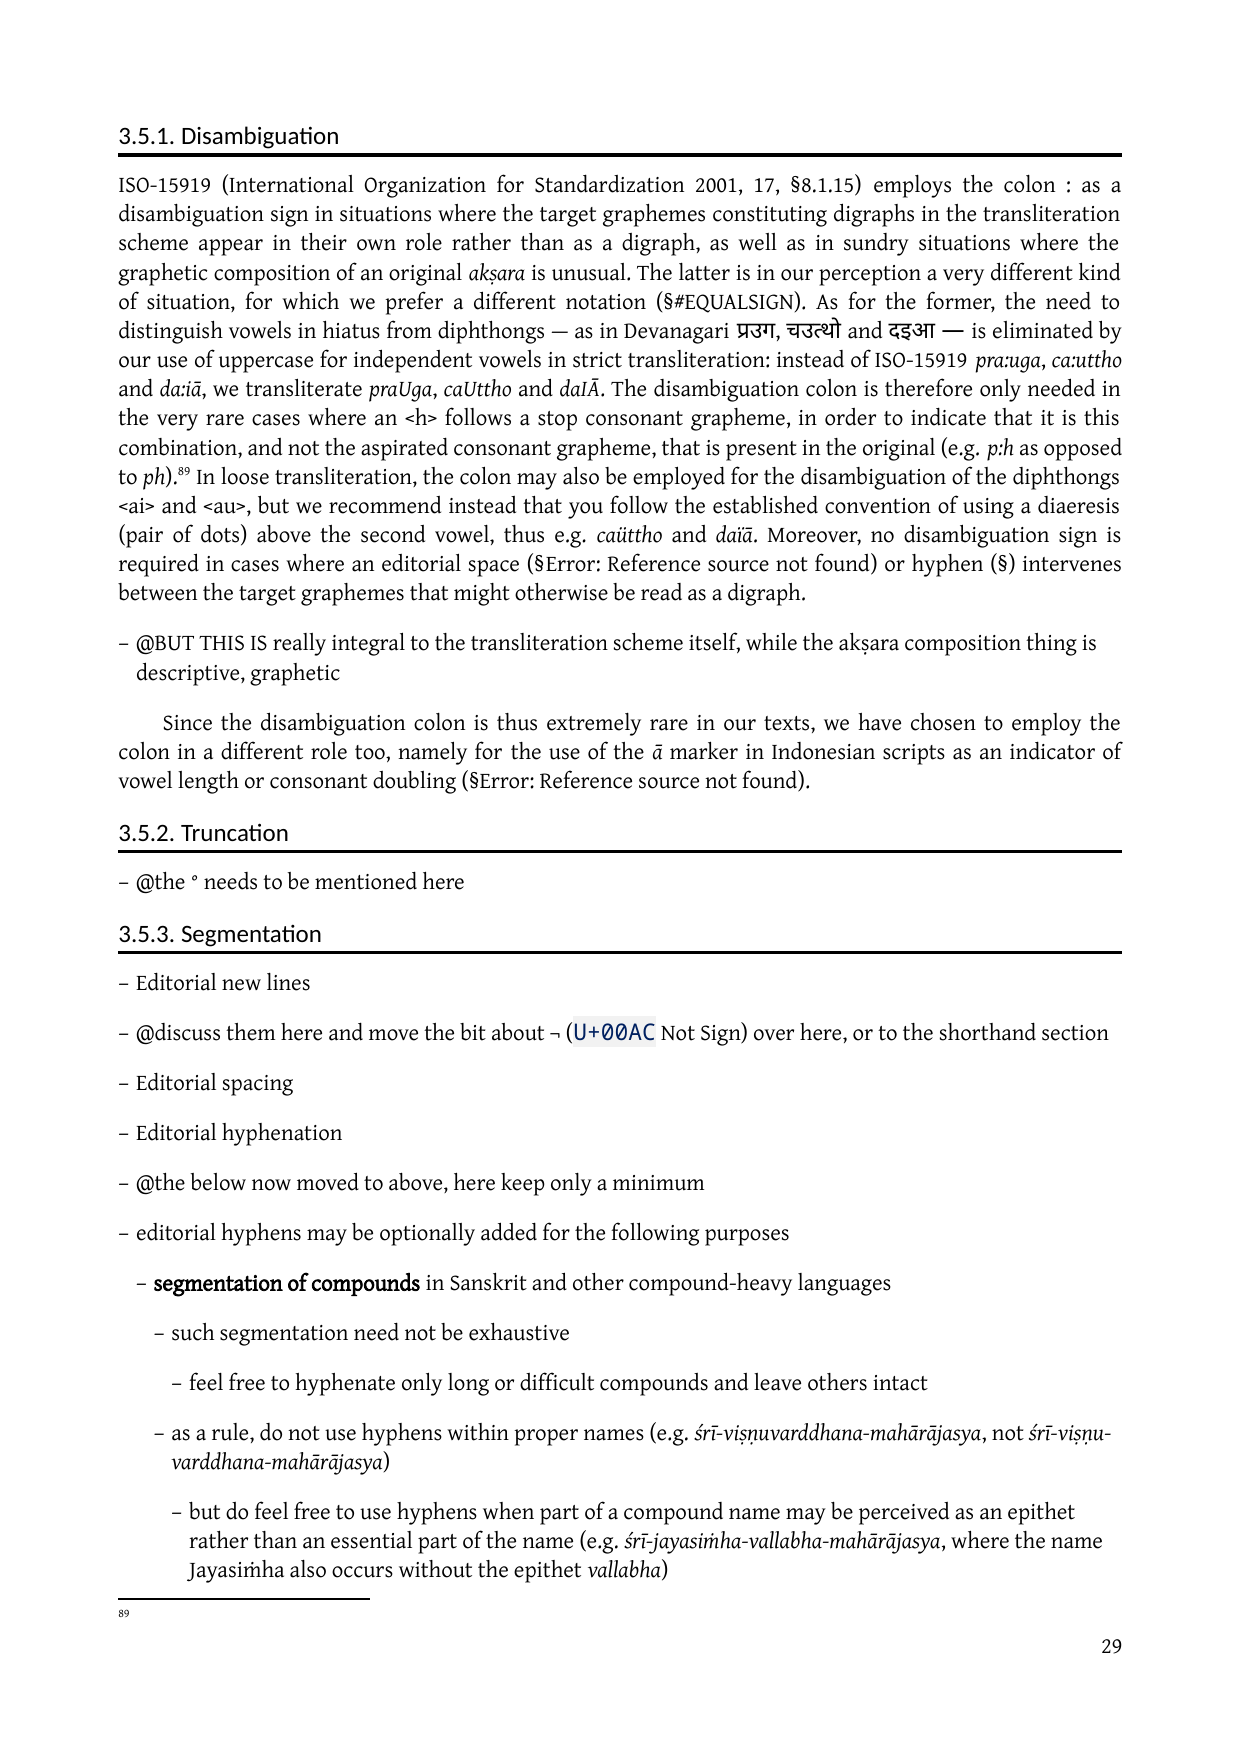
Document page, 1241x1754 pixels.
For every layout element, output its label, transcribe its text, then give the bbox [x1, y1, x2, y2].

list @discuss them here and move the bit about ¬ (U+00AC Not Sign) over here, or to the shorthand section [118, 1017, 573, 1046]
subtitle Truncation [118, 815, 1122, 850]
list @the ° needs to be mentioned here [118, 866, 1122, 895]
list Editorial new lines [118, 967, 1122, 996]
list Editorial spacing [118, 1067, 1122, 1096]
subtitle Segmentation [118, 916, 1122, 951]
list segmentation of compounds in Sanskrit and other compound-heavy languages [136, 1267, 1122, 1296]
list @discuss them here and move the bit about ¬ (U+00AC Not Sign) over here, or to the shorthand section [656, 1017, 1122, 1046]
list @BUT THIS IS really integral to the transliteration scheme itself, while the akṣara composition thing is descriptive, graphetic [118, 627, 1122, 686]
list Editorial hyphenation [118, 1117, 1122, 1146]
list editorial hyphens may be optionally added for the following purposes [118, 1217, 1122, 1246]
list feel free to hyphenate only long or difficult compounds and leave others intact [171, 1367, 1122, 1396]
list as a rule, do not use hyphens within proper names (e.g. śrī-viṣṇuvarddhana-mahārājasya, not śrī-viṣṇu-varddhana-mahārājasya) [153, 1417, 1122, 1475]
list @the below now moved to above, here keep only a minimum [118, 1167, 1122, 1196]
list such segmentation need not be exhaustive [153, 1317, 1122, 1346]
subtitle Disambiguation [118, 118, 1122, 153]
list but do feel free to use hyphens when part of a compound name may be perceived as an epithet rather than an essential part of the name (e.g. śrī-jayasiṁha-vallabha-mahārājasya, where the name Jayasiṁha also occurs without the epithet vallabha) [171, 1496, 1122, 1584]
